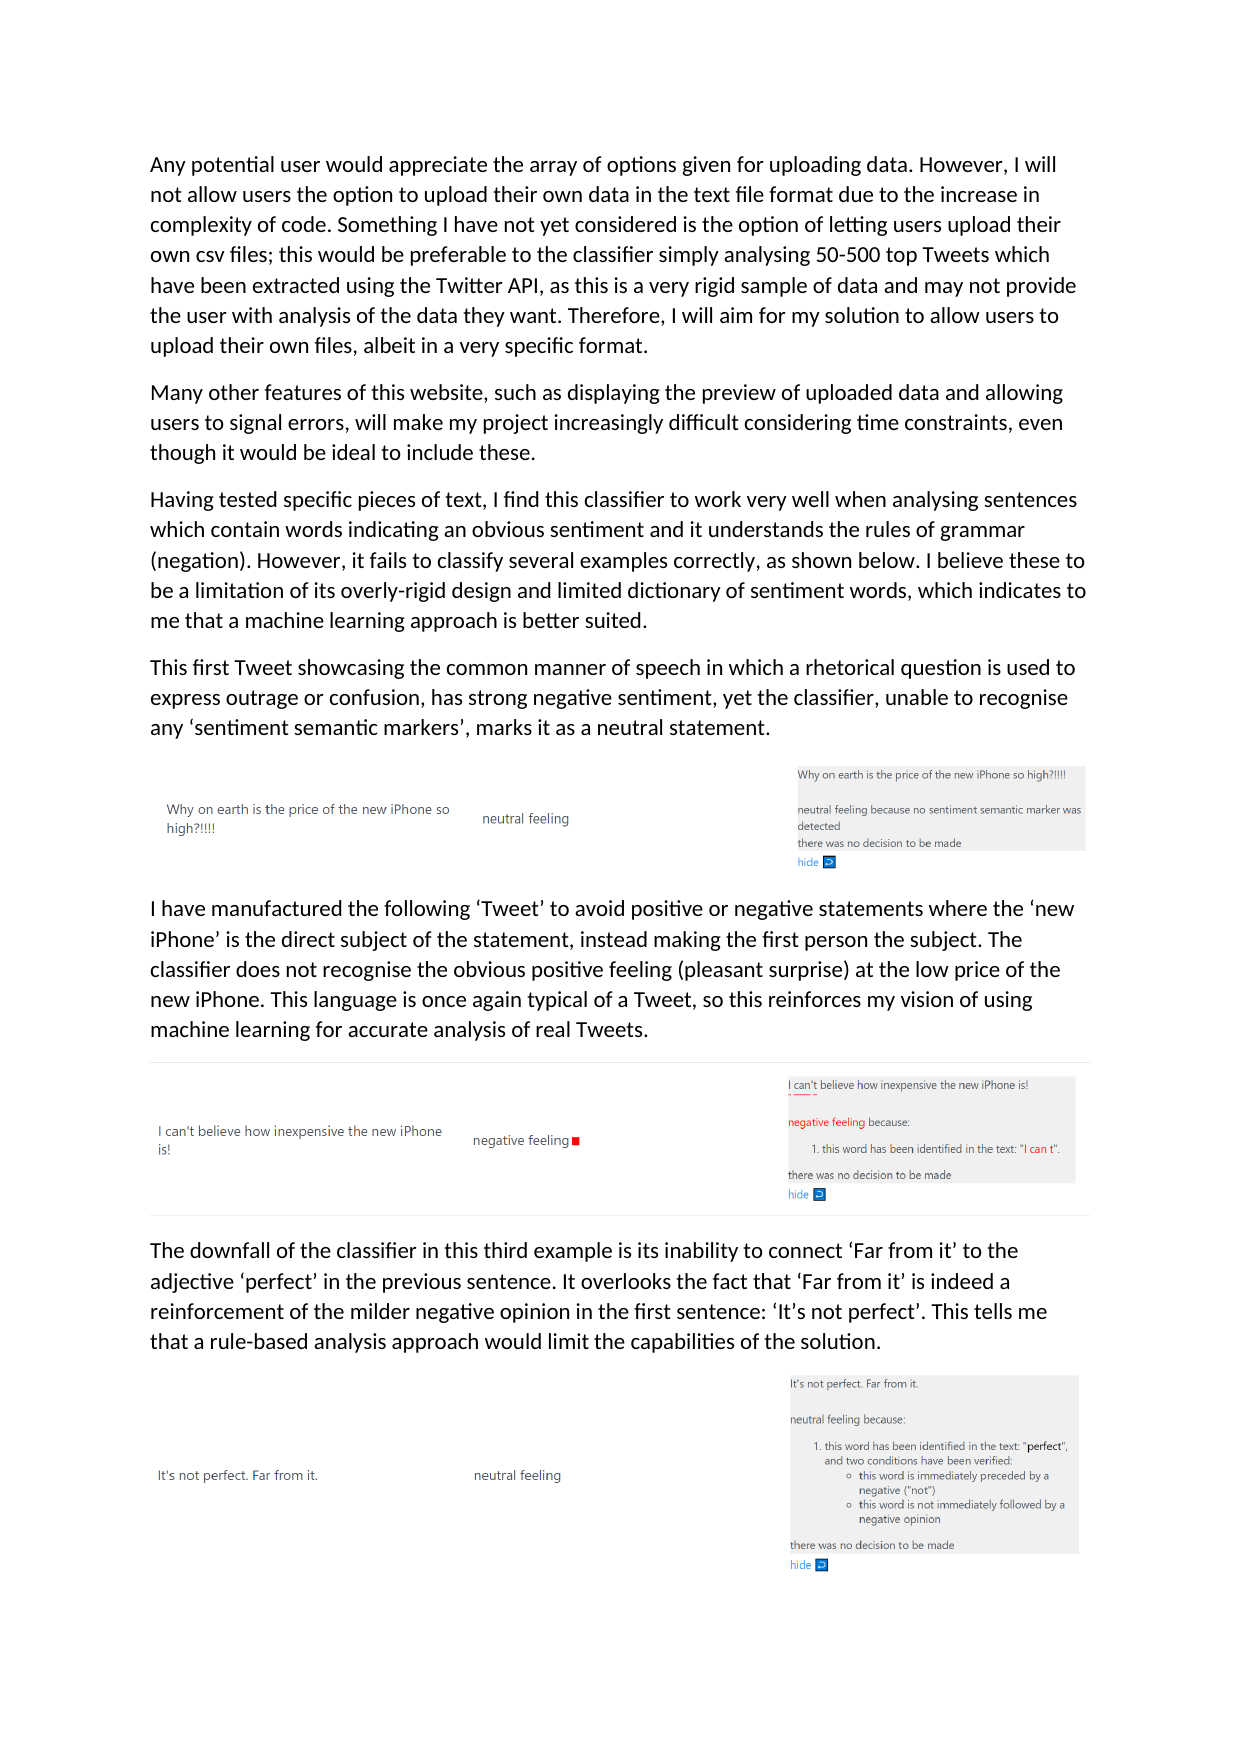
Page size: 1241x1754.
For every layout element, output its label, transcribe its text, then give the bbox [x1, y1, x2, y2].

picture [150, 760, 1091, 876]
text This first Tweet showcasing the common manner of speech in which a rhetorical question is used to express outrage or confusion, has strong negative sentiment, yet the classifier, unable to recognise any ‘sentiment semantic markers’, marks it as a neutral statement. [150, 653, 1090, 742]
text Any potential user would appreciate the array of options given for uploading data. However, I will not allow users the option to upload their own data in the text file format due to the increase in complexity of code. Something I have not yet considered is the option of letting users upload their own csv files; this would be preferable to the classifier simply analysing 50-500 top Tweets which have been extracted using the Twitter API, as this is a very rigid sample of data and may not provide the user with analysis of the data they want. Therefore, I will aim for my solution to allow users to upload their own files, albeit in a very specific format. [150, 150, 1090, 359]
text Many other features of this website, such as displaying the preview of uploaded data and allowing users to signal errors, will make my project increasingly difficult considering time constraints, even though it would be ideal to include these. [150, 378, 1090, 467]
picture [150, 1062, 1091, 1218]
text The downfall of the classifier in this third example is its inability to connect ‘Far from it’ to the adjective ‘perfect’ in the previous sentence. It overlooks the fact that ‘Far from it’ is indeed a reinforcement of the milder negative opinion in the first sentence: ‘It’s not perfect’. This tells me that a rule-based analysis approach would limit the capabilities of the solution. [150, 1237, 1090, 1355]
text Having tested specific pieces of text, I find this classifier to work very well when analysing sentences which contain words indicating an obvious sentiment and it understands the rules of grammar (negation). However, it fails to classify several examples correctly, as shown below. I believe these to be a limitation of its overly-rigid design and limited dictionary of sentiment words, which indicates to me that a machine learning approach is better suited. [150, 485, 1090, 634]
text I have manufactured the following ‘Tweet’ to avoid positive or negative statements where the ‘new iPhone’ is the direct subject of the statement, instead making the first person the subject. The classifier does not recognise the obvious positive feeling (pleasant surprise) at the low price of the new iPhone. This language is once again typical of a Tweet, so this reinforces my vision of using machine learning for accurate analysis of real Tweets. [150, 894, 1090, 1043]
picture [150, 1374, 1091, 1581]
